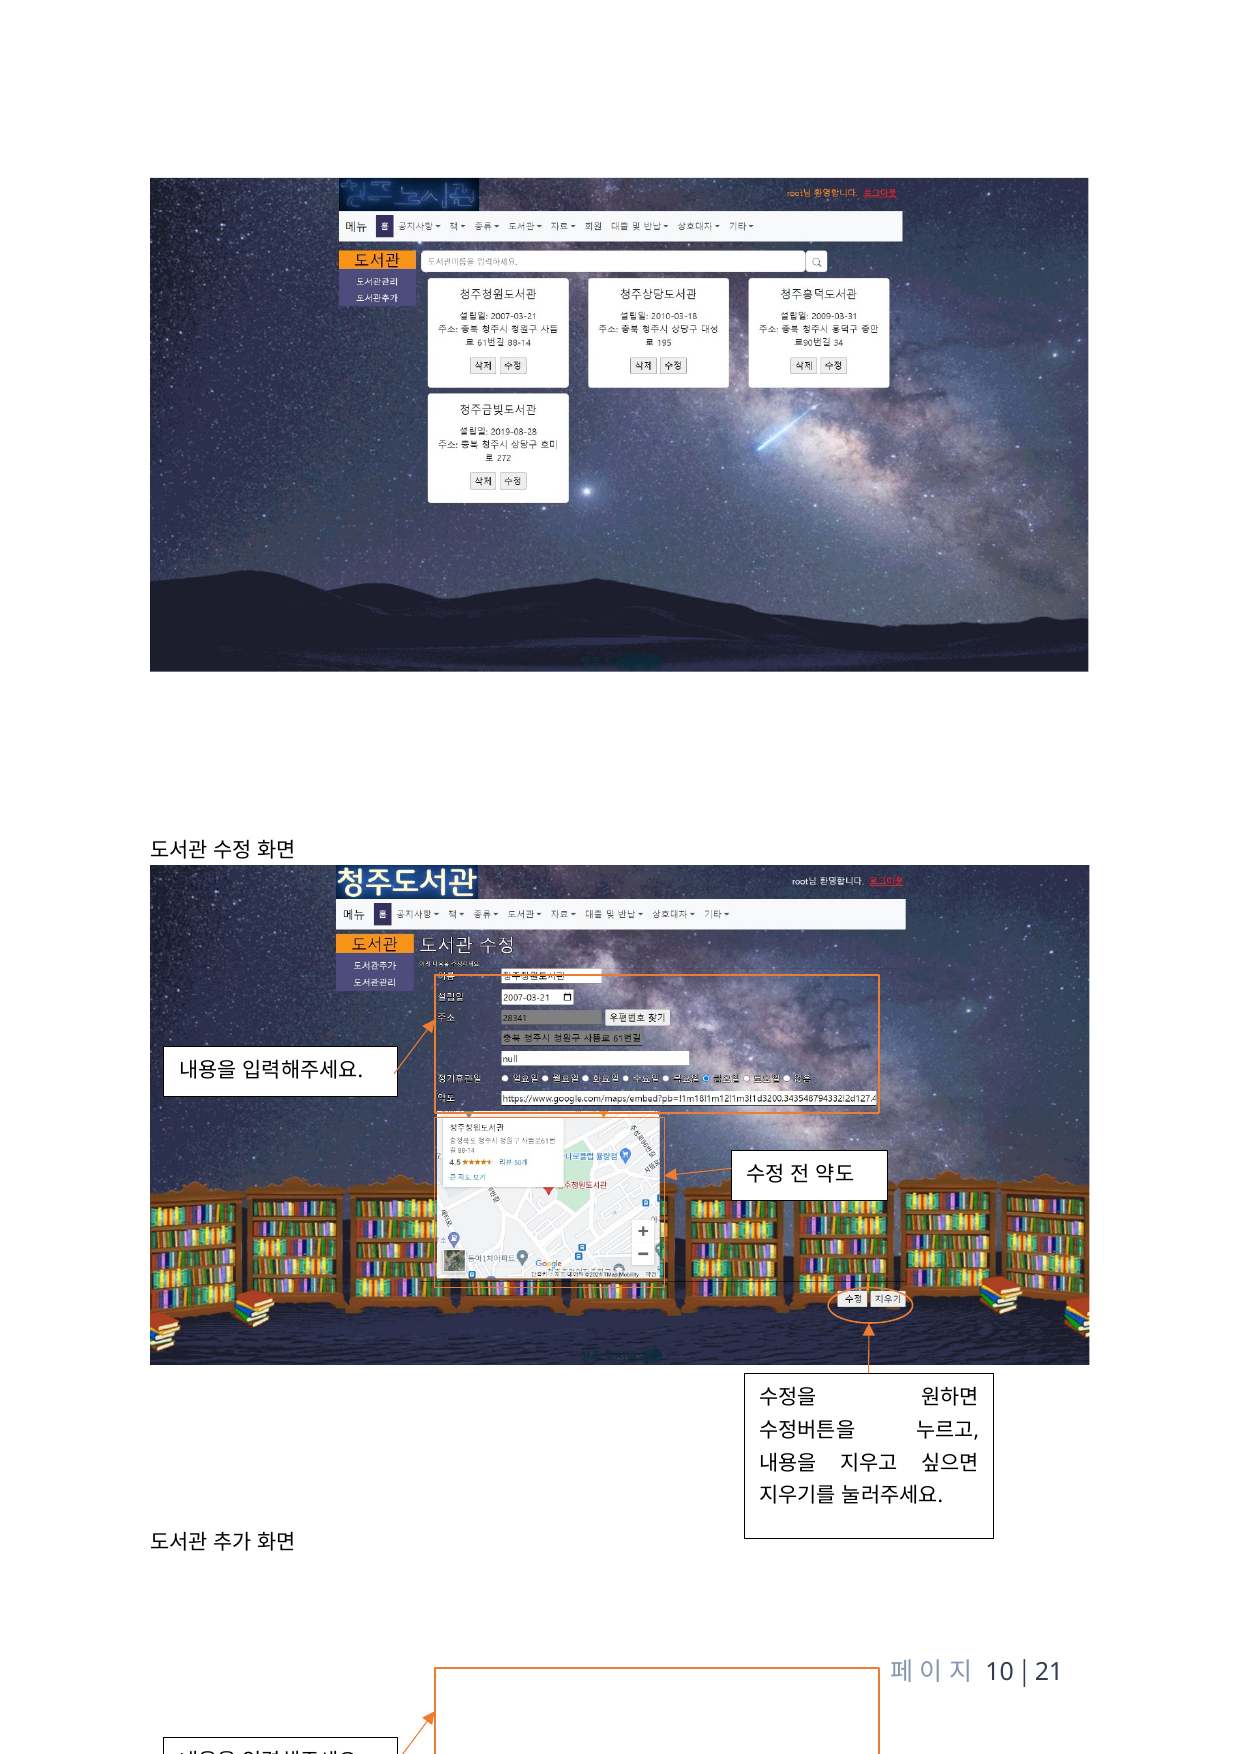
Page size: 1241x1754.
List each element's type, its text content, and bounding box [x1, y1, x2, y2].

picture [830, 1289, 911, 1322]
text 도서관 수정 화면 [150, 833, 1090, 865]
picture [150, 177, 1089, 672]
text 도서관 추가 화면 [150, 1525, 1090, 1555]
picture [150, 865, 1090, 1365]
